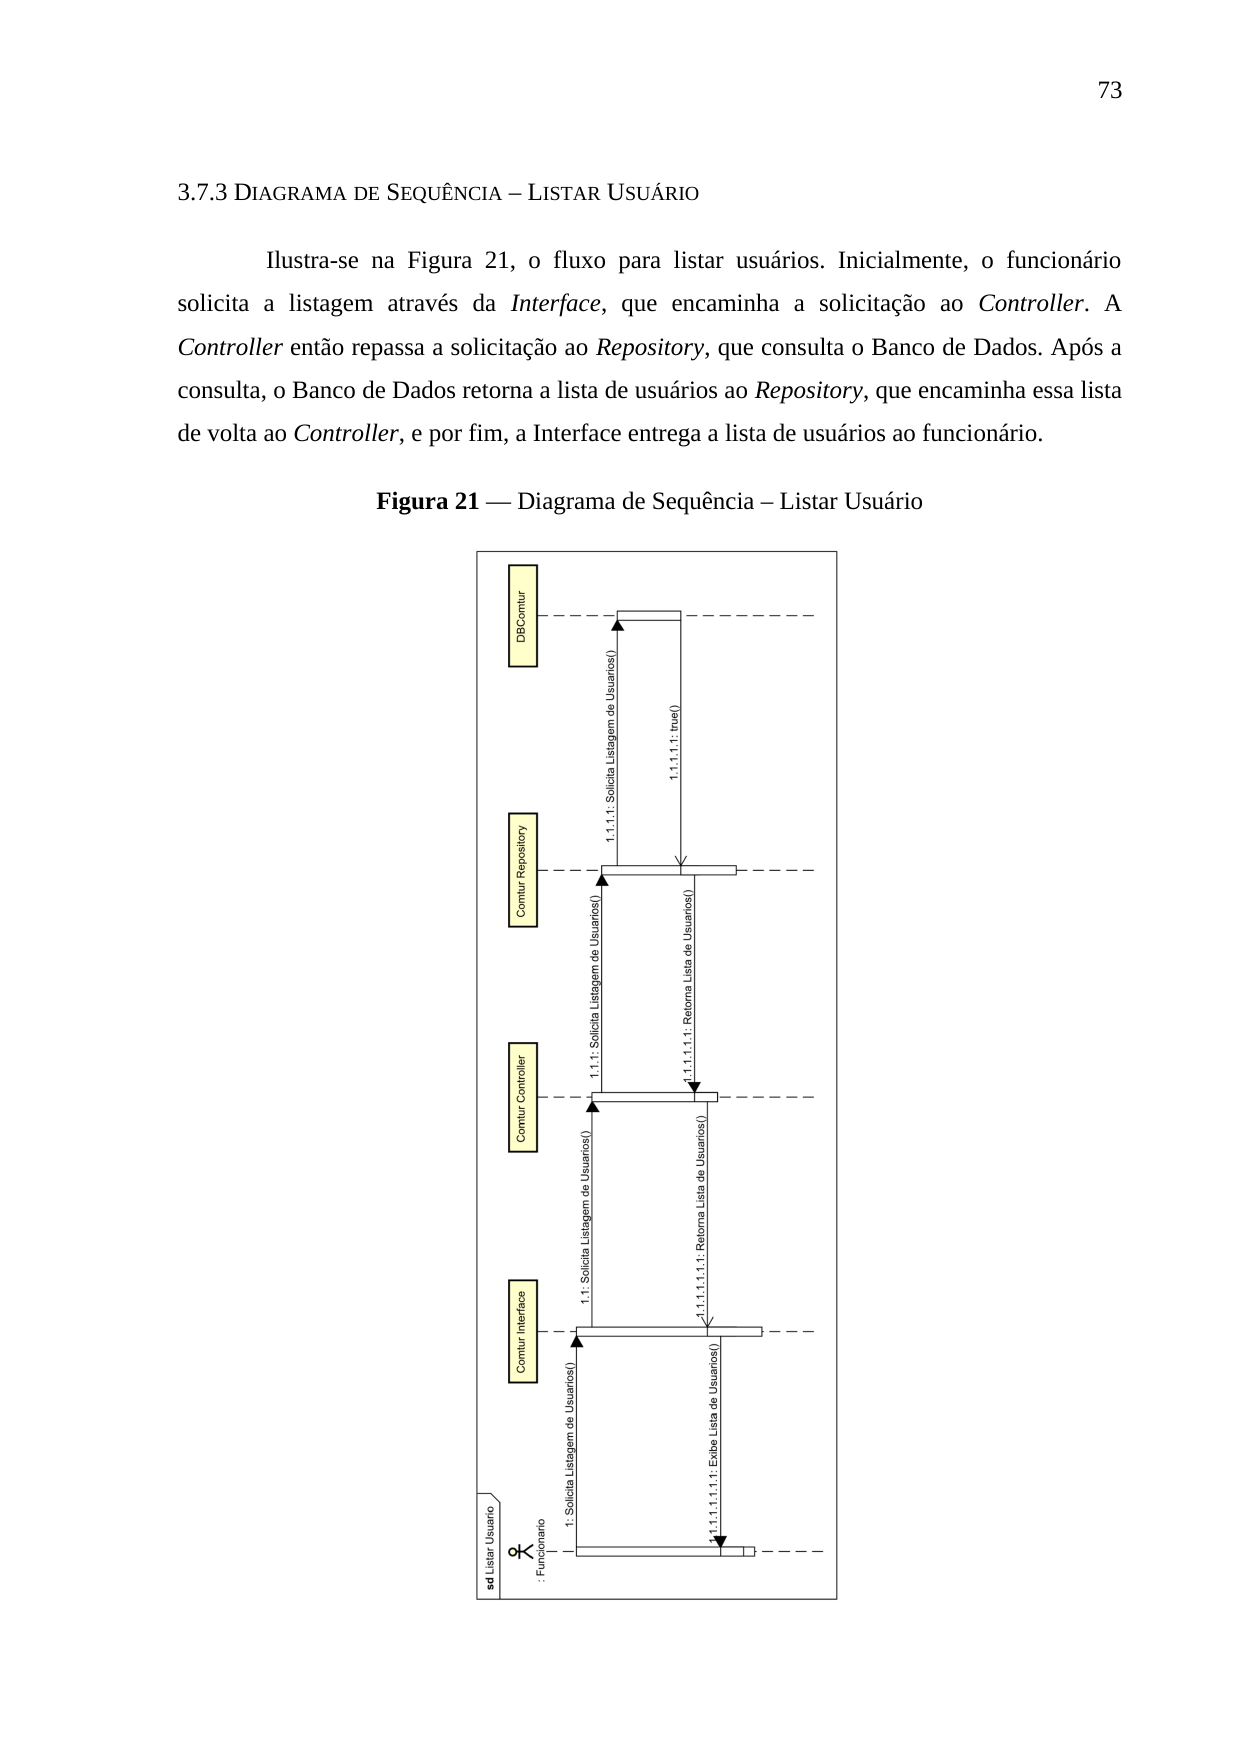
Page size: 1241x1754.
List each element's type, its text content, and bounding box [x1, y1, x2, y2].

subtitle 3.7.3 Diagrama de Sequência – Listar Usuário [177, 177, 1122, 206]
text Ilustra-se na Figura 21, o fluxo para listar usuários. Inicialmente, o funcionário solicita a listagem através da Interface, que encaminha a solicitação ao Controller. A Controller então repassa a solicitação ao Repository, que consulta o Banco de Dados. Após a consulta, o Banco de Dados retorna a lista de usuários ao Repository, que encaminha essa lista de volta ao Controller, e por fim, a Interface entrega a lista de usuários ao funcionário. [177, 245, 1122, 447]
picture [468, 544, 845, 1607]
